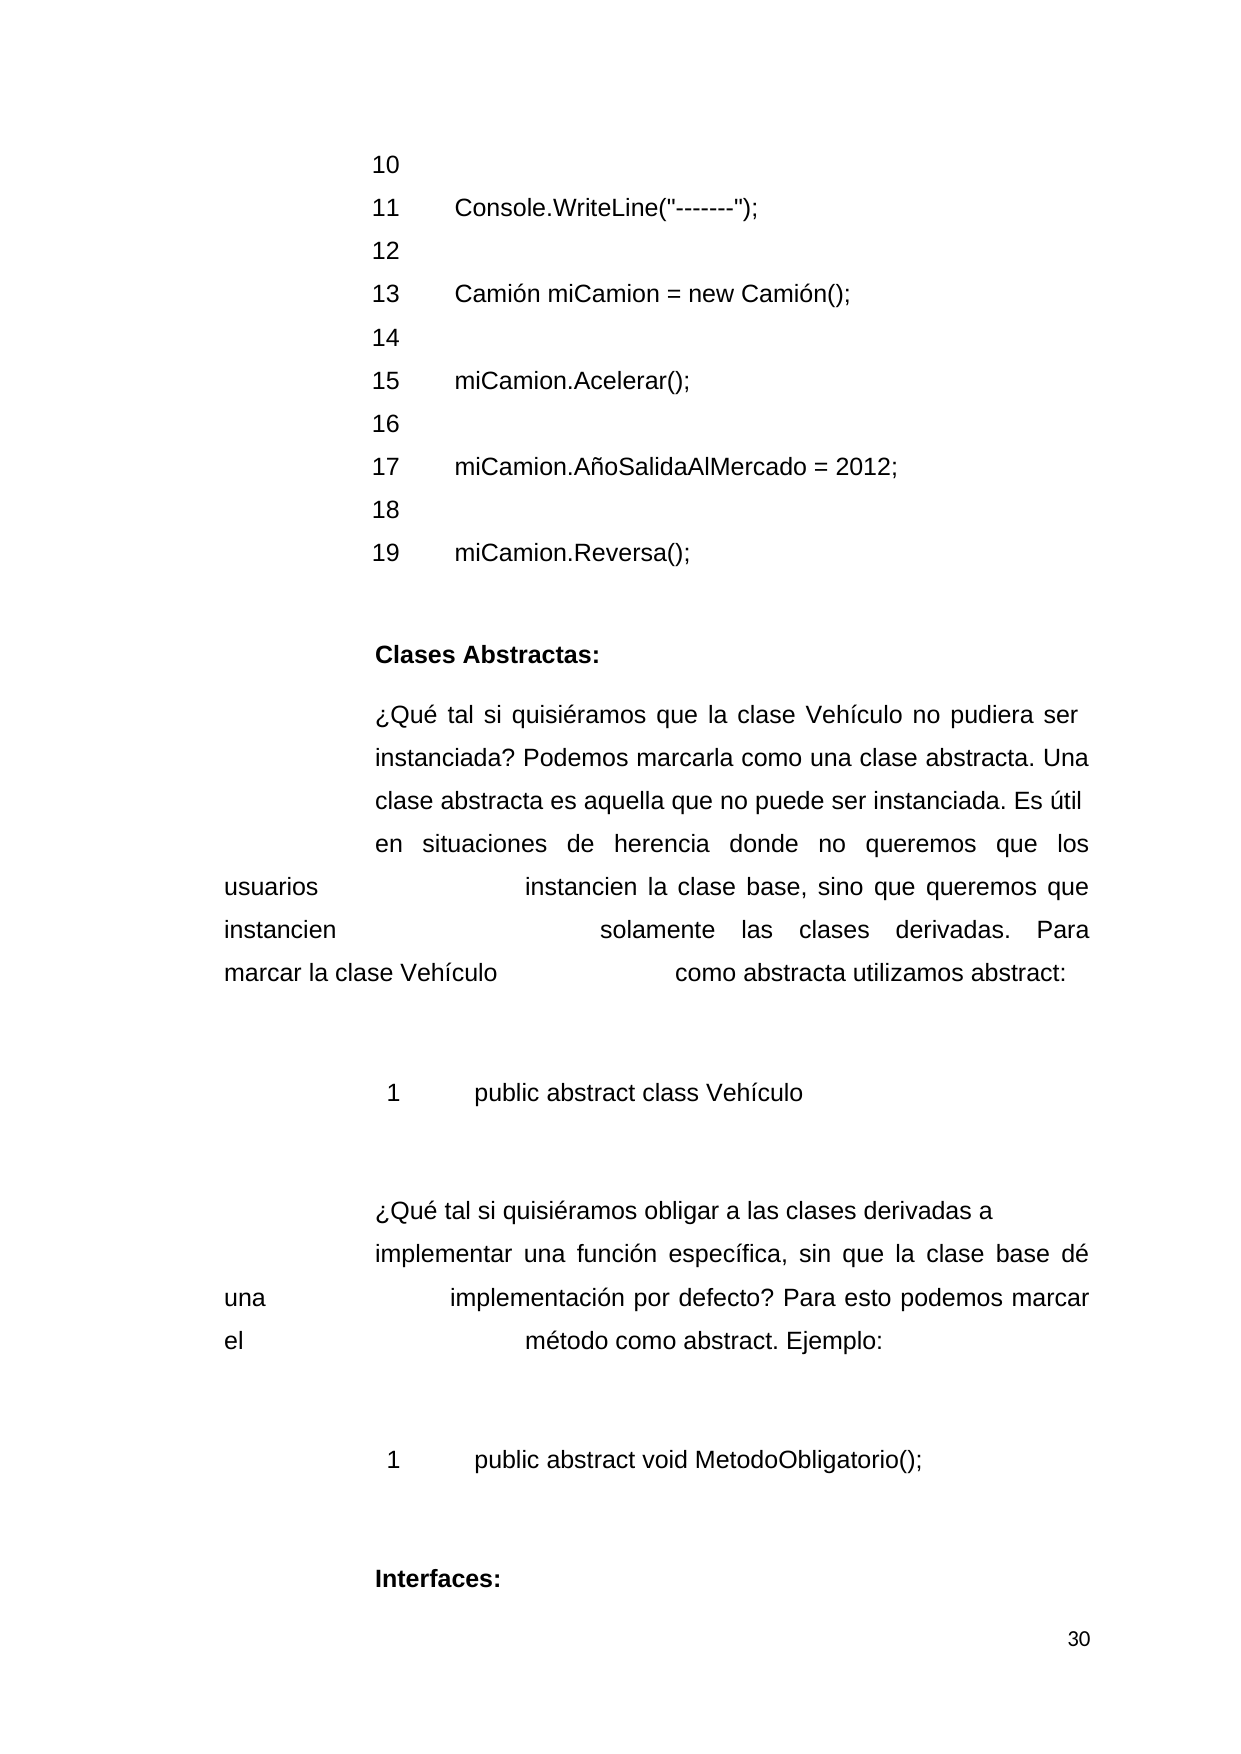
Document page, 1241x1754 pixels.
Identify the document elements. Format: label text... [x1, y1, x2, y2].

table_header 1 [313, 1078, 400, 1136]
text ¿Qué tal si quisiéramos que la clase Vehículo no pudiera ser instanciada? Podemos marcarla como una clase abstracta. Una clase abstracta es aquella que no puede ser instanciada. Es útil en situaciones de herencia donde no queremos que los usuarios instancien la clase base, sino que queremos que instancien solamente las clases derivadas. Para marcar la clase Vehículo como abstracta utilizamos abstract: [224, 699, 1090, 987]
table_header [454, 150, 1240, 580]
text Interfaces: [224, 1563, 1090, 1592]
text Clases Abstractas: [224, 640, 1090, 668]
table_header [372, 150, 454, 580]
table_header public abstract void MetodoObligatorio(); [400, 1445, 1240, 1504]
table_header 1 [313, 1445, 400, 1504]
text ¿Qué tal si quisiéramos obligar a las clases derivadas a implementar una función específica, sin que la clase base dé una implementación por defecto? Para esto podemos marcar el método como abstract. Ejemplo: [224, 1196, 1090, 1354]
table_header public abstract class Vehículo [400, 1078, 1240, 1136]
